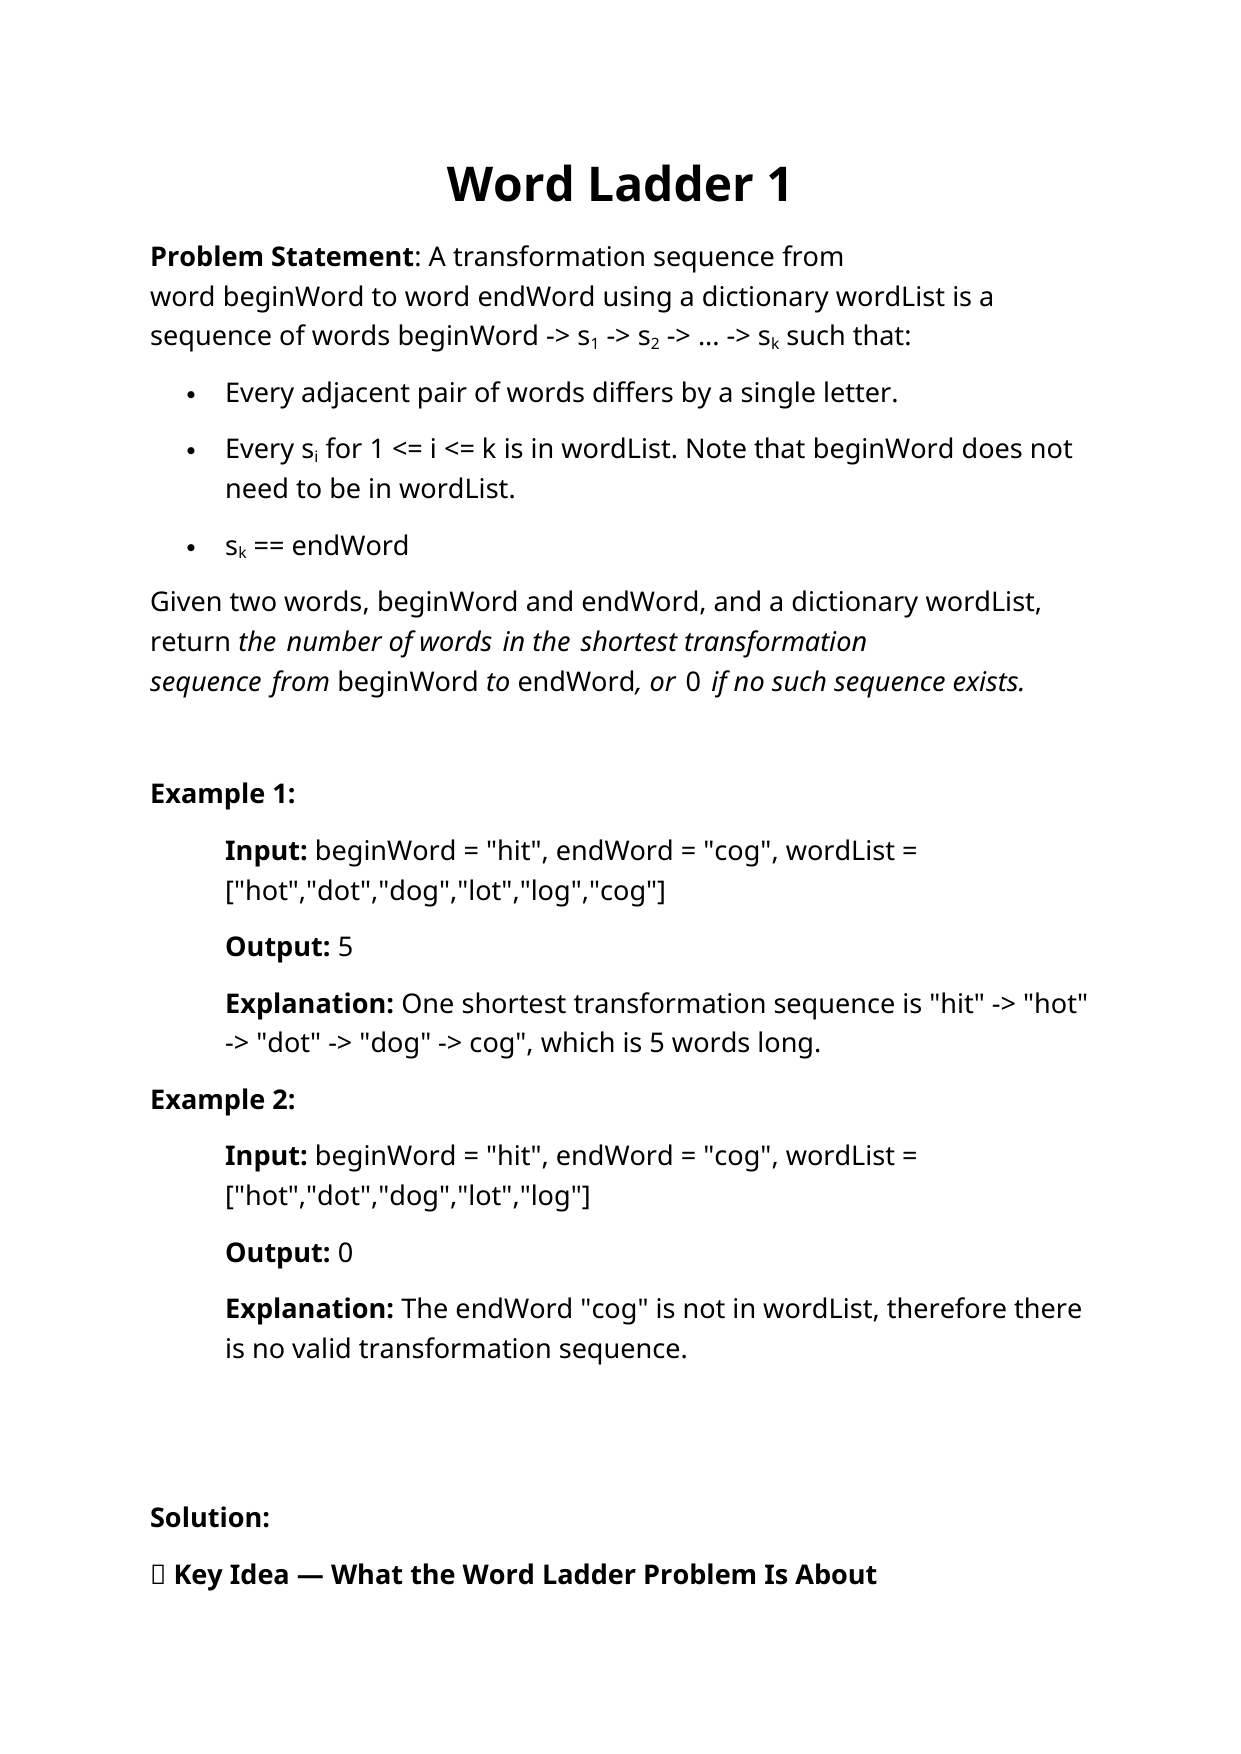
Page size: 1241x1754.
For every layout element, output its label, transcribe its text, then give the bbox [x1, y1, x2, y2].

text Problem Statement: A transformation sequence from word beginWord to word endWord using a dictionary wordList is a sequence of words beginWord -> s1 -> s2 -> ... -> sk such that: [150, 237, 1090, 354]
list sk == endWord [187, 526, 1090, 563]
text Example 1: [150, 775, 1090, 812]
text Word Ladder 1 [150, 150, 1090, 215]
list Every si for 1 <= i <= k is in wordList. Note that beginWord does not need to be in wordList. [187, 430, 1090, 506]
text Solution: [150, 1499, 1090, 1536]
text Explanation: One shortest transformation sequence is "hit" -> "hot" -> "dot" -> "dog" -> cog", which is 5 words long. [225, 984, 1090, 1061]
text Given two words, beginWord and endWord, and a dictionary wordList, return the number of words in the shortest transformation sequence from beginWord to endWord, or 0 if no such sequence exists. [150, 582, 1090, 699]
text Output: 5 [225, 928, 1090, 964]
text Input: beginWord = "hit", endWord = "cog", wordList = ["hot","dot","dog","lot","log"] [225, 1137, 1090, 1213]
text Explanation: The endWord "cog" is not in wordList, therefore there is no valid transformation sequence. [225, 1289, 1090, 1366]
list Every adjacent pair of words differs by a single letter. [187, 373, 1090, 410]
text 💡 Key Idea — What the Word Ladder Problem Is About [150, 1555, 1090, 1592]
text Output: 0 [225, 1233, 1090, 1270]
text Example 2: [150, 1080, 1090, 1117]
text Input: beginWord = "hit", endWord = "cog", wordList = ["hot","dot","dog","lot","log","cog"] [225, 831, 1090, 908]
